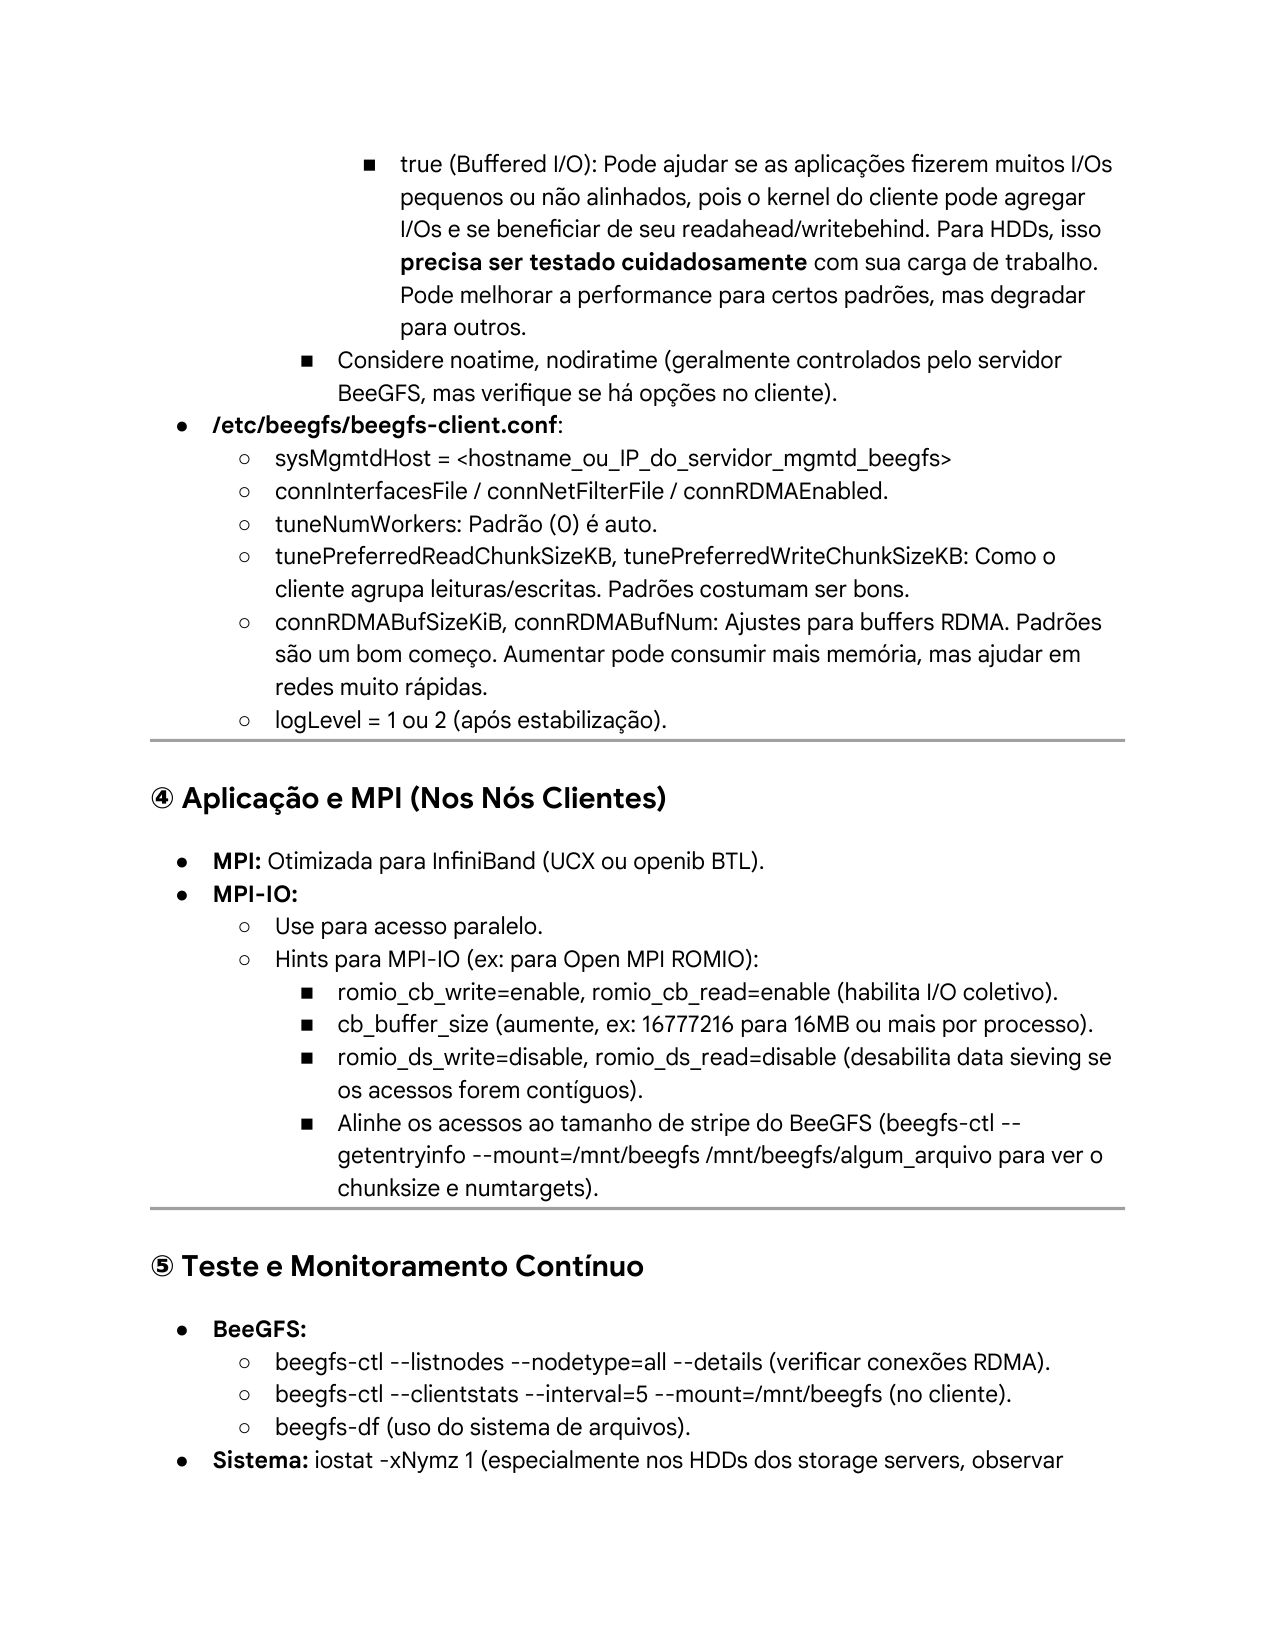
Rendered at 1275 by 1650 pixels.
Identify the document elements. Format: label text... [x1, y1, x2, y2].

subtitle ④ Aplicação e MPI (Nos Nós Clientes) [150, 742, 1125, 817]
list tunePreferredReadChunkSizeKB, tunePreferredWriteChunkSizeKB: Como o cliente agrupa leituras/escritas. Padrões costumam ser bons. [237, 542, 1125, 604]
list MPI: Otimizada para InfiniBand (UCX ou openib BTL). [175, 847, 1125, 876]
list true (Buffered I/O): Pode ajudar se as aplicações fizerem muitos I/Os pequenos ou não alinhados, pois o kernel do cliente pode agregar I/Os e se beneficiar de seu readahead/writebehind. Para HDDs, isso precisa ser testado cuidadosamente com sua carga de trabalho. Pode melhorar a performance para certos padrões, mas degradar para outros. [362, 150, 1125, 342]
subtitle ⑤ Teste e Monitoramento Contínuo [150, 1211, 1125, 1285]
list Alinhe os acessos ao tamanho de stripe do BeeGFS (beegfs-ctl --getentryinfo --mount=/mnt/beegfs /mnt/beegfs/algum_arquivo para ver o chunksize e numtargets). [300, 1109, 1125, 1203]
list Use para acesso paralelo. [237, 912, 1125, 941]
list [175, 1446, 1125, 1475]
list connInterfacesFile / connNetFilterFile / connRDMAEnabled. [237, 477, 1125, 506]
list beegfs-ctl --listnodes --nodetype=all --details (verificar conexões RDMA). [237, 1348, 1125, 1377]
list Hints para MPI-IO (ex: para Open MPI ROMIO): [237, 945, 1125, 974]
list romio_cb_write=enable, romio_cb_read=enable (habilita I/O coletivo). [300, 978, 1125, 1007]
list tuneNumWorkers: Padrão (0) é auto. [237, 510, 1125, 538]
list beegfs-ctl --clientstats --interval=5 --mount=/mnt/beegfs (no cliente). [237, 1381, 1125, 1409]
list Considere noatime, nodiratime (geralmente controlados pelo servidor BeeGFS, mas verifique se há opções no cliente). [300, 346, 1125, 408]
list romio_ds_write=disable, romio_ds_read=disable (desabilita data sieving se os acessos forem contíguos). [300, 1043, 1125, 1105]
list connRDMABufSizeKiB, connRDMABufNum: Ajustes para buffers RDMA. Padrões são um bom começo. Aumentar pode consumir mais memória, mas ajudar em redes muito rápidas. [237, 608, 1125, 702]
list /etc/beegfs/beegfs-client.conf: [175, 412, 1125, 440]
list beegfs-df (uso do sistema de arquivos). [237, 1413, 1125, 1442]
list cb_buffer_size (aumente, ex: 16777216 para 16MB ou mais por processo). [300, 1011, 1125, 1039]
list logLevel = 1 ou 2 (após estabilização). [237, 706, 1125, 735]
list MPI-IO: [175, 880, 1125, 908]
list sysMgmtdHost = <hostname_ou_IP_do_servidor_mgmtd_beegfs> [237, 444, 1125, 473]
list BeeGFS: [175, 1315, 1125, 1344]
